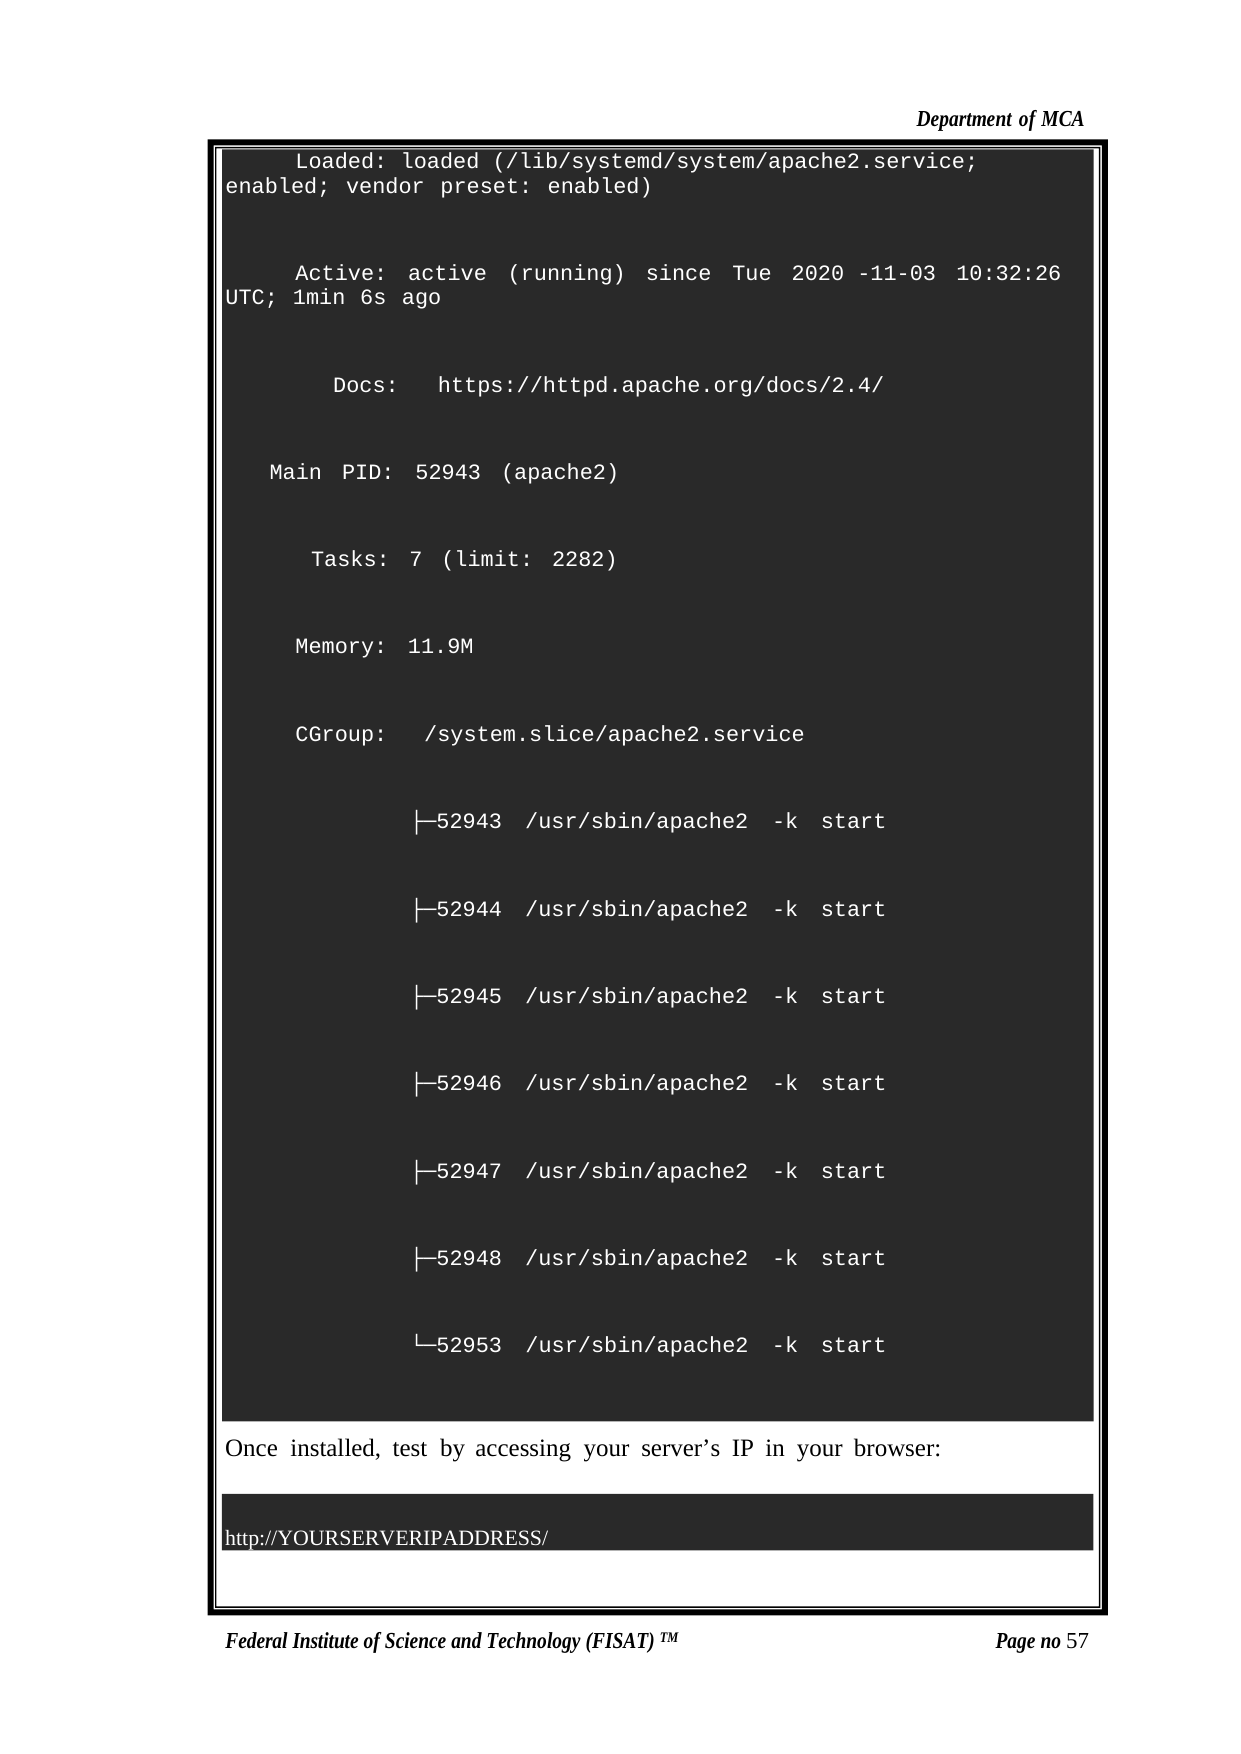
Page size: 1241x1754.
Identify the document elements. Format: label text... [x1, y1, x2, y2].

text Once installed, test by accessing your server’s IP in your browser: [225, 1433, 1105, 1462]
